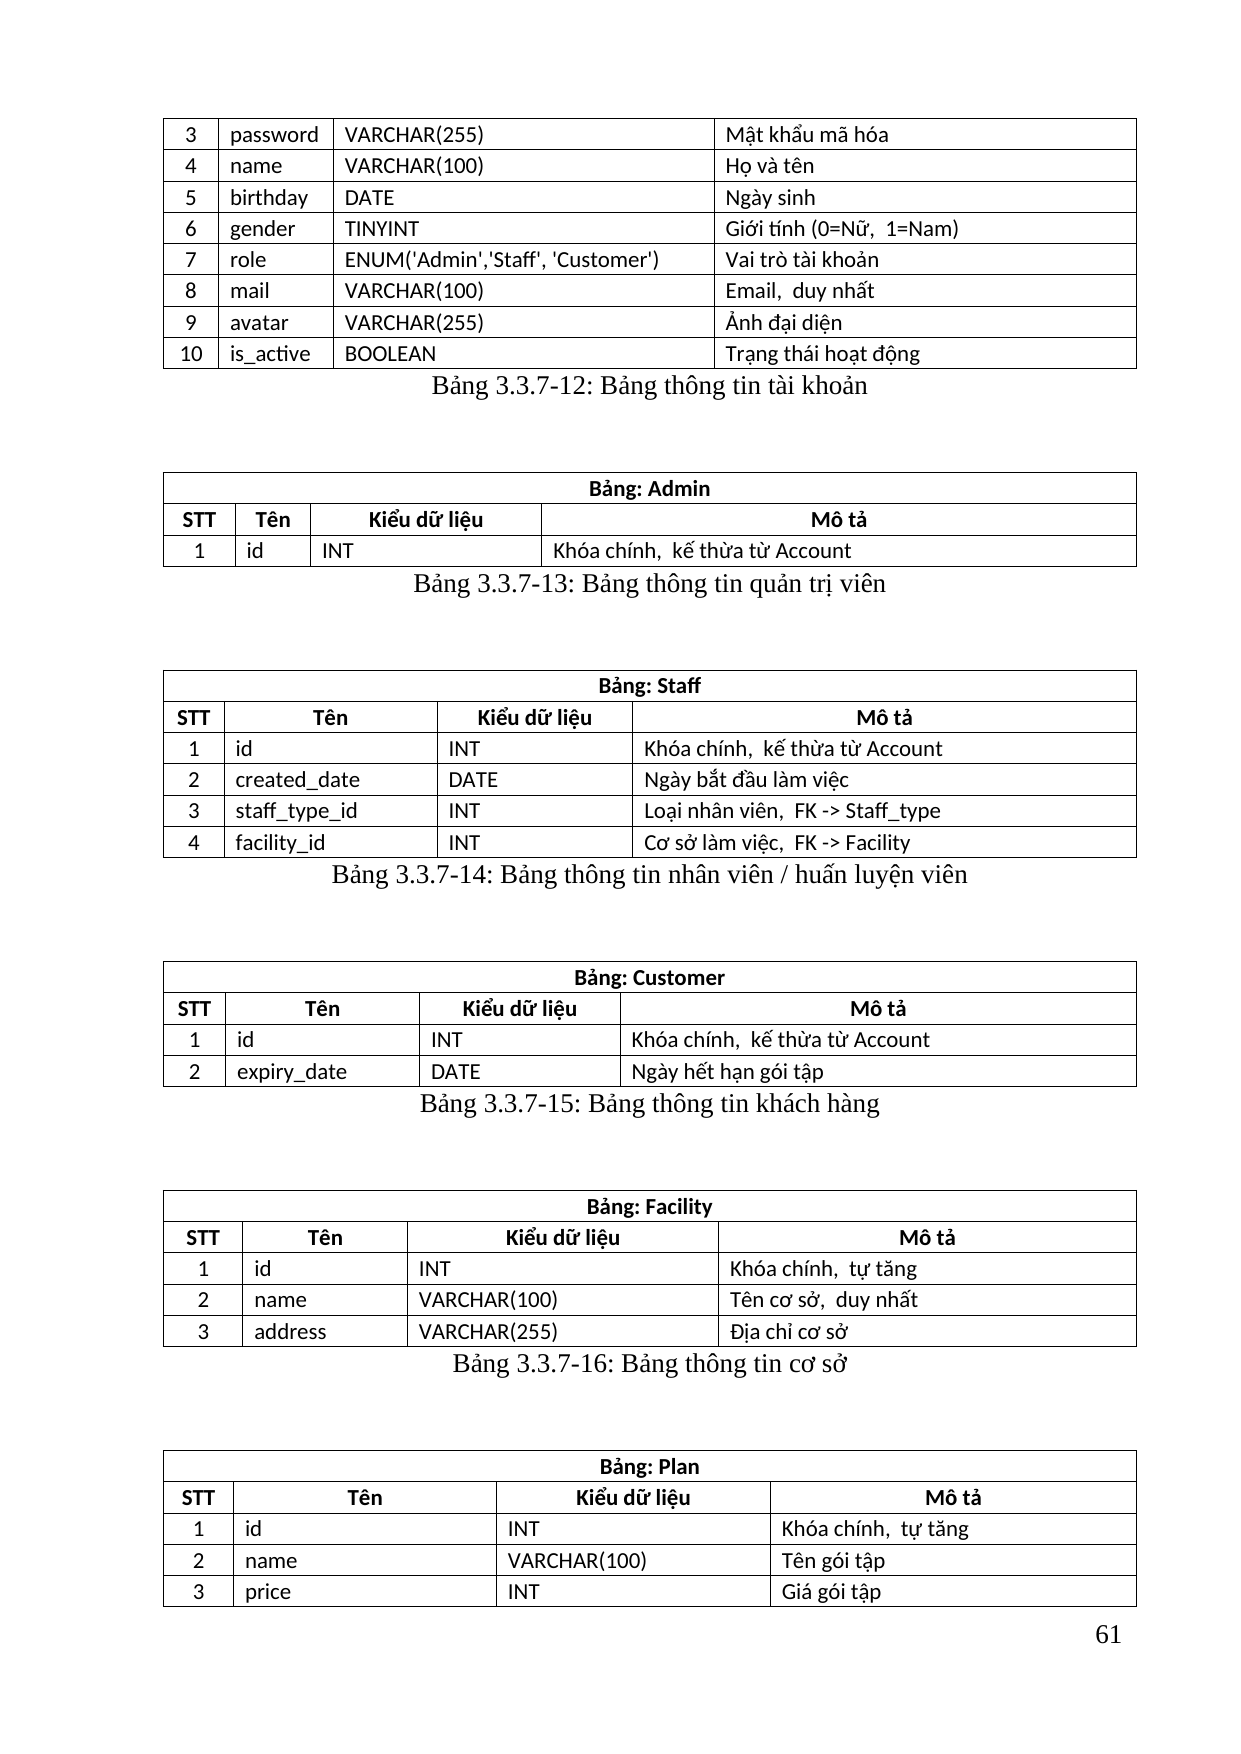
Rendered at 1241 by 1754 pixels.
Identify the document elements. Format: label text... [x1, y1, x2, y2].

table_cell Kiểu dữ liệu [420, 993, 620, 1023]
table_cell 2 [164, 1285, 242, 1315]
table_cell INT [438, 796, 632, 826]
table_cell Khóa chính, kế thừa từ Account [633, 733, 1136, 763]
table_cell Tên cơ sở, duy nhất [719, 1285, 1136, 1315]
table_cell VARCHAR(255) [408, 1316, 718, 1346]
table_cell Kiểu dữ liệu [497, 1482, 770, 1512]
table_cell Họ và tên [715, 150, 1136, 181]
table_cell Kiểu dữ liệu [438, 702, 632, 732]
table_cell Tên gói tập [771, 1545, 1136, 1575]
table_cell Mô tả [633, 702, 1136, 732]
table_cell Tên [236, 504, 310, 534]
table_cell VARCHAR(255) [334, 119, 714, 149]
table_cell STT [164, 702, 224, 732]
table_cell Giá gói tập [771, 1576, 1136, 1606]
table_header Bảng: Plan [164, 1451, 1136, 1481]
table_cell Khóa chính, tự tăng [719, 1253, 1136, 1283]
table_cell 6 [164, 213, 218, 243]
table_cell VARCHAR(100) [497, 1545, 770, 1575]
text Bảng 3.3.7-5: Bảng thông tin cơ sở [177, 1347, 1122, 1378]
table_cell id [226, 1025, 419, 1055]
table_cell Tên [225, 702, 437, 732]
table_cell 1 [164, 1514, 233, 1544]
table_cell 10 [164, 338, 218, 368]
table_cell INT [420, 1025, 620, 1055]
table_cell Tên [243, 1222, 407, 1252]
text Bảng 3.3.7-1: Bảng thông tin tài khoản [177, 369, 1122, 400]
table_cell 2 [164, 1545, 233, 1575]
table_cell STT [164, 504, 235, 534]
table_cell DATE [334, 182, 714, 212]
table_cell 3 [164, 796, 224, 826]
table_cell 9 [164, 307, 218, 337]
table_cell name [243, 1285, 407, 1315]
table_cell 1 [164, 536, 235, 566]
table_cell 1 [164, 1253, 242, 1283]
table_cell Khóa chính, kế thừa từ Account [621, 1025, 1136, 1055]
table_cell facility_id [225, 827, 437, 857]
table_cell INT [497, 1576, 770, 1606]
table_cell password [219, 119, 333, 149]
table_cell Kiểu dữ liệu [311, 504, 541, 534]
table_cell INT [438, 733, 632, 763]
table_cell VARCHAR(100) [408, 1285, 718, 1315]
table_cell Địa chỉ cơ sở [719, 1316, 1136, 1346]
table_cell 7 [164, 244, 218, 274]
text Bảng 3.3.7-4: Bảng thông tin khách hàng [177, 1087, 1122, 1118]
table_cell id [234, 1514, 496, 1544]
table_cell Tên [234, 1482, 496, 1512]
table_cell Khóa chính, kế thừa từ Account [542, 536, 1136, 566]
table_cell Loại nhân viên, FK -> Staff_type [633, 796, 1136, 826]
table_cell Trạng thái hoạt động [715, 338, 1136, 368]
table_cell avatar [219, 307, 333, 337]
table_cell Tên [226, 993, 419, 1023]
table_cell name [219, 150, 333, 181]
table_cell STT [164, 993, 225, 1023]
table_cell birthday [219, 182, 333, 212]
table_cell price [234, 1576, 496, 1606]
table_cell mail [219, 275, 333, 306]
table_header Bảng: Admin [164, 473, 1136, 503]
table_cell VARCHAR(100) [334, 150, 714, 181]
table_cell INT [311, 536, 541, 566]
table_cell staff_type_id [225, 796, 437, 826]
table_header Bảng: Customer [164, 962, 1136, 992]
table_cell 3 [164, 1316, 242, 1346]
table_cell 8 [164, 275, 218, 306]
table_cell DATE [438, 764, 632, 794]
table_cell Ngày hết hạn gói tập [621, 1056, 1136, 1086]
table_cell STT [164, 1222, 242, 1252]
table_cell Cơ sở làm việc, FK -> Facility [633, 827, 1136, 857]
table_cell BOOLEAN [334, 338, 714, 368]
table_cell id [236, 536, 310, 566]
table_header Bảng: Staff [164, 671, 1136, 701]
table_cell INT [497, 1514, 770, 1544]
table_cell Khóa chính, tự tăng [771, 1514, 1136, 1544]
table_cell expiry_date [226, 1056, 419, 1086]
table_cell DATE [420, 1056, 620, 1086]
table_cell Mô tả [542, 504, 1136, 534]
table_cell address [243, 1316, 407, 1346]
table_cell Giới tính (0=Nữ, 1=Nam) [715, 213, 1136, 243]
table_cell INT [438, 827, 632, 857]
table_cell ENUM('Admin','Staff', 'Customer') [334, 244, 714, 274]
table_cell role [219, 244, 333, 274]
table_header Bảng: Facility [164, 1191, 1136, 1221]
table_cell gender [219, 213, 333, 243]
table_cell 2 [164, 1056, 225, 1086]
table_cell Vai trò tài khoản [715, 244, 1136, 274]
table_cell STT [164, 1482, 233, 1512]
table_cell id [243, 1253, 407, 1283]
table_cell 3 [164, 119, 218, 149]
table_cell Ngày sinh [715, 182, 1136, 212]
table_cell Kiểu dữ liệu [408, 1222, 718, 1252]
table_cell 1 [164, 733, 224, 763]
table_cell TINYINT [334, 213, 714, 243]
text Bảng 3.3.7-3: Bảng thông tin nhân viên / huấn luyện viên [177, 858, 1122, 889]
table_cell 4 [164, 150, 218, 181]
table_cell Mô tả [771, 1482, 1136, 1512]
table_cell Mô tả [719, 1222, 1136, 1252]
table_cell Mô tả [621, 993, 1136, 1023]
table_cell Email, duy nhất [715, 275, 1136, 306]
text Bảng 3.3.7-2: Bảng thông tin quản trị viên [177, 567, 1122, 598]
table_cell Ảnh đại diện [715, 307, 1136, 337]
table_cell INT [408, 1253, 718, 1283]
table_cell Mật khẩu mã hóa [715, 119, 1136, 149]
table_cell name [234, 1545, 496, 1575]
table_cell VARCHAR(255) [334, 307, 714, 337]
table_cell 5 [164, 182, 218, 212]
table_cell created_date [225, 764, 437, 794]
table_cell 4 [164, 827, 224, 857]
table_cell 2 [164, 764, 224, 794]
table_cell VARCHAR(100) [334, 275, 714, 306]
table_cell id [225, 733, 437, 763]
table_cell 3 [164, 1576, 233, 1606]
table_cell is_active [219, 338, 333, 368]
table_cell 1 [164, 1025, 225, 1055]
table_cell Ngày bắt đầu làm việc [633, 764, 1136, 794]
